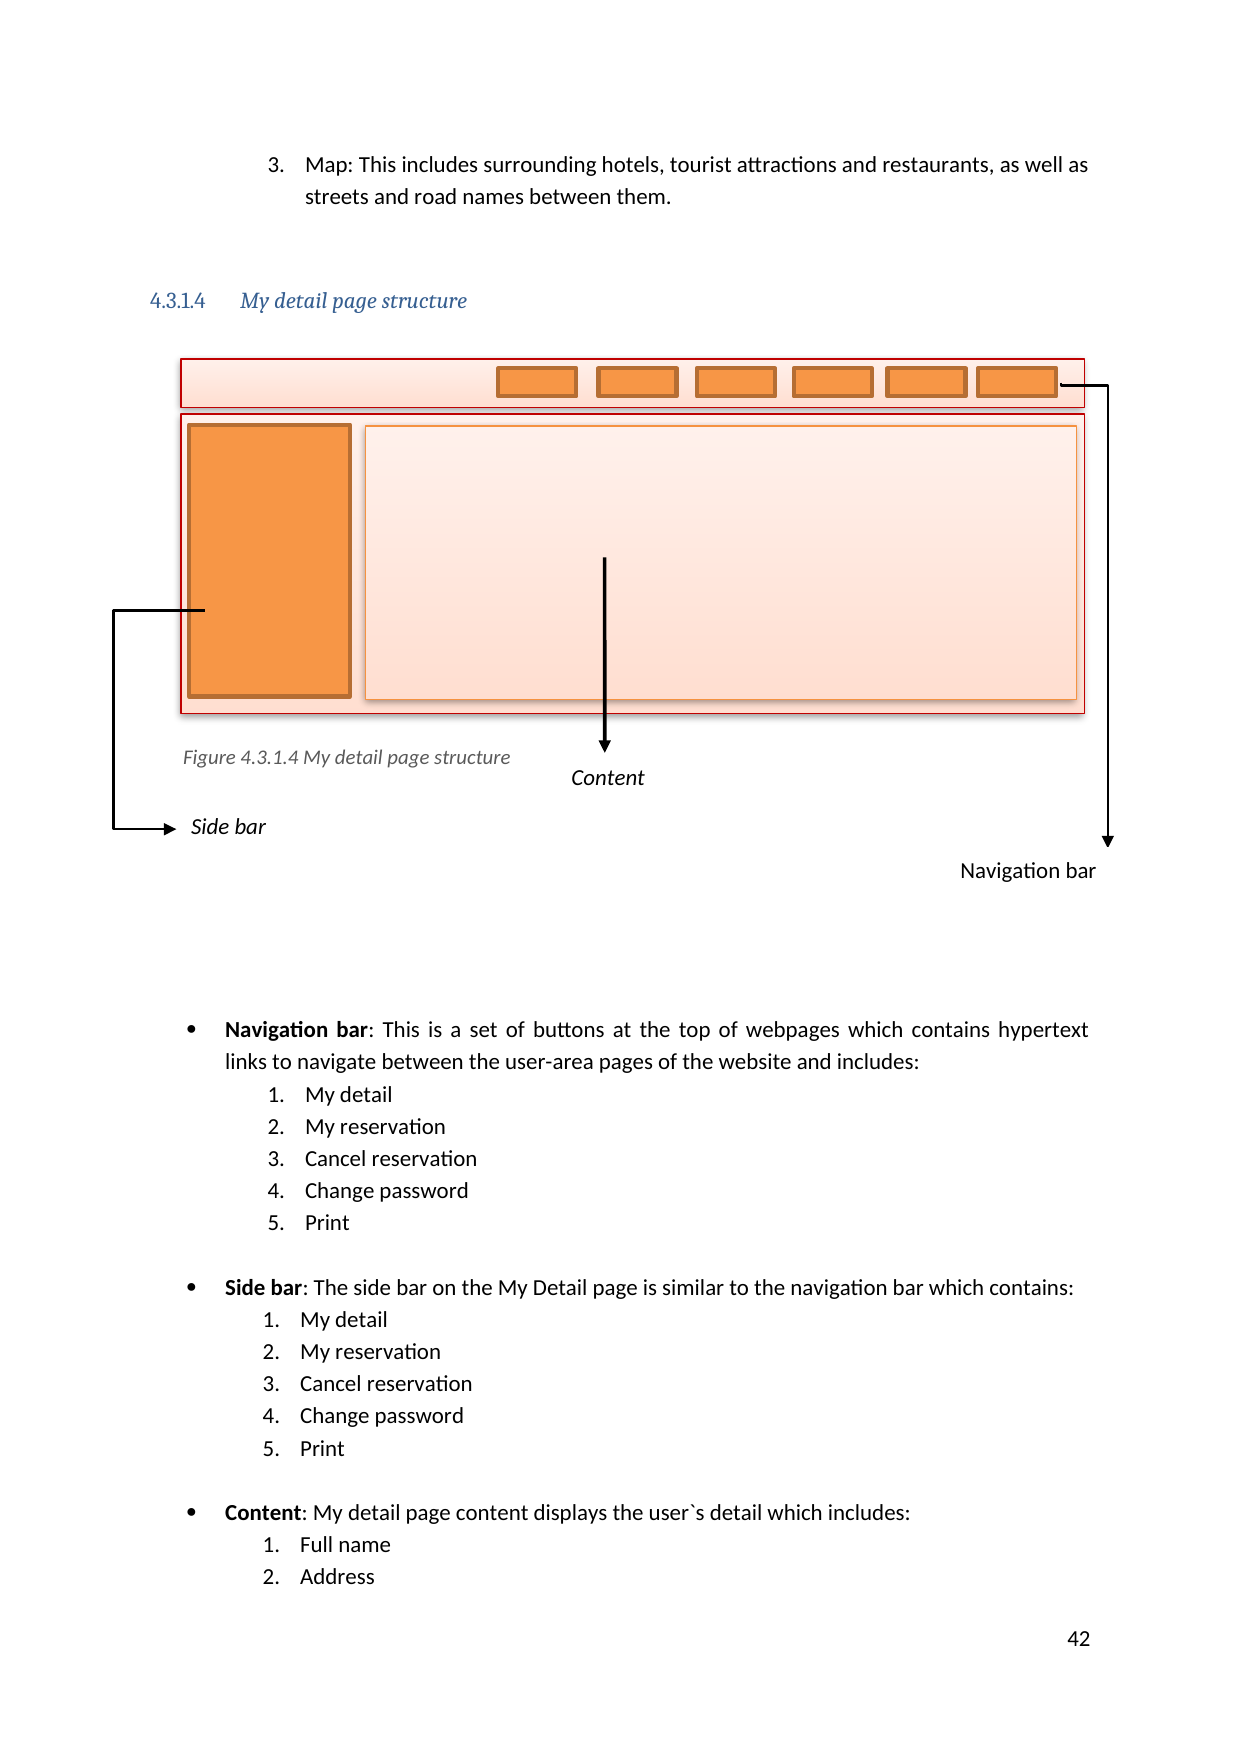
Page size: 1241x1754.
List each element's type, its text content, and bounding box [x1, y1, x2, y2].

list Change password [262, 1402, 1090, 1429]
list My detail [267, 1080, 1090, 1108]
list My reservation [267, 1112, 1090, 1140]
list Navigation bar: This is a set of buttons at the top of webpages which contains hypertext links to navigate between the user-area pages of the website and includes: [187, 1015, 1090, 1076]
text Figure 4.3.1.4 My detail page structure [150, 744, 1090, 770]
list My reservation [262, 1337, 1090, 1365]
list Side bar: The side bar on the My Detail page is similar to the navigation bar which contains: [187, 1273, 1090, 1301]
subtitle My detail page structure [150, 288, 1090, 314]
list Map: This includes surrounding hotels, tourist attractions and restaurants, as well as streets and road names between them. [267, 150, 1090, 210]
list Cancel reservation [267, 1144, 1090, 1172]
list Full name [262, 1530, 1090, 1558]
list Print [262, 1434, 1090, 1462]
list Print [267, 1208, 1090, 1236]
list Change password [267, 1176, 1090, 1204]
list Address [262, 1562, 1090, 1591]
list My detail [262, 1305, 1090, 1333]
list Content: My detail page content displays the user`s detail which includes: [187, 1498, 1090, 1526]
list Cancel reservation [262, 1369, 1090, 1397]
